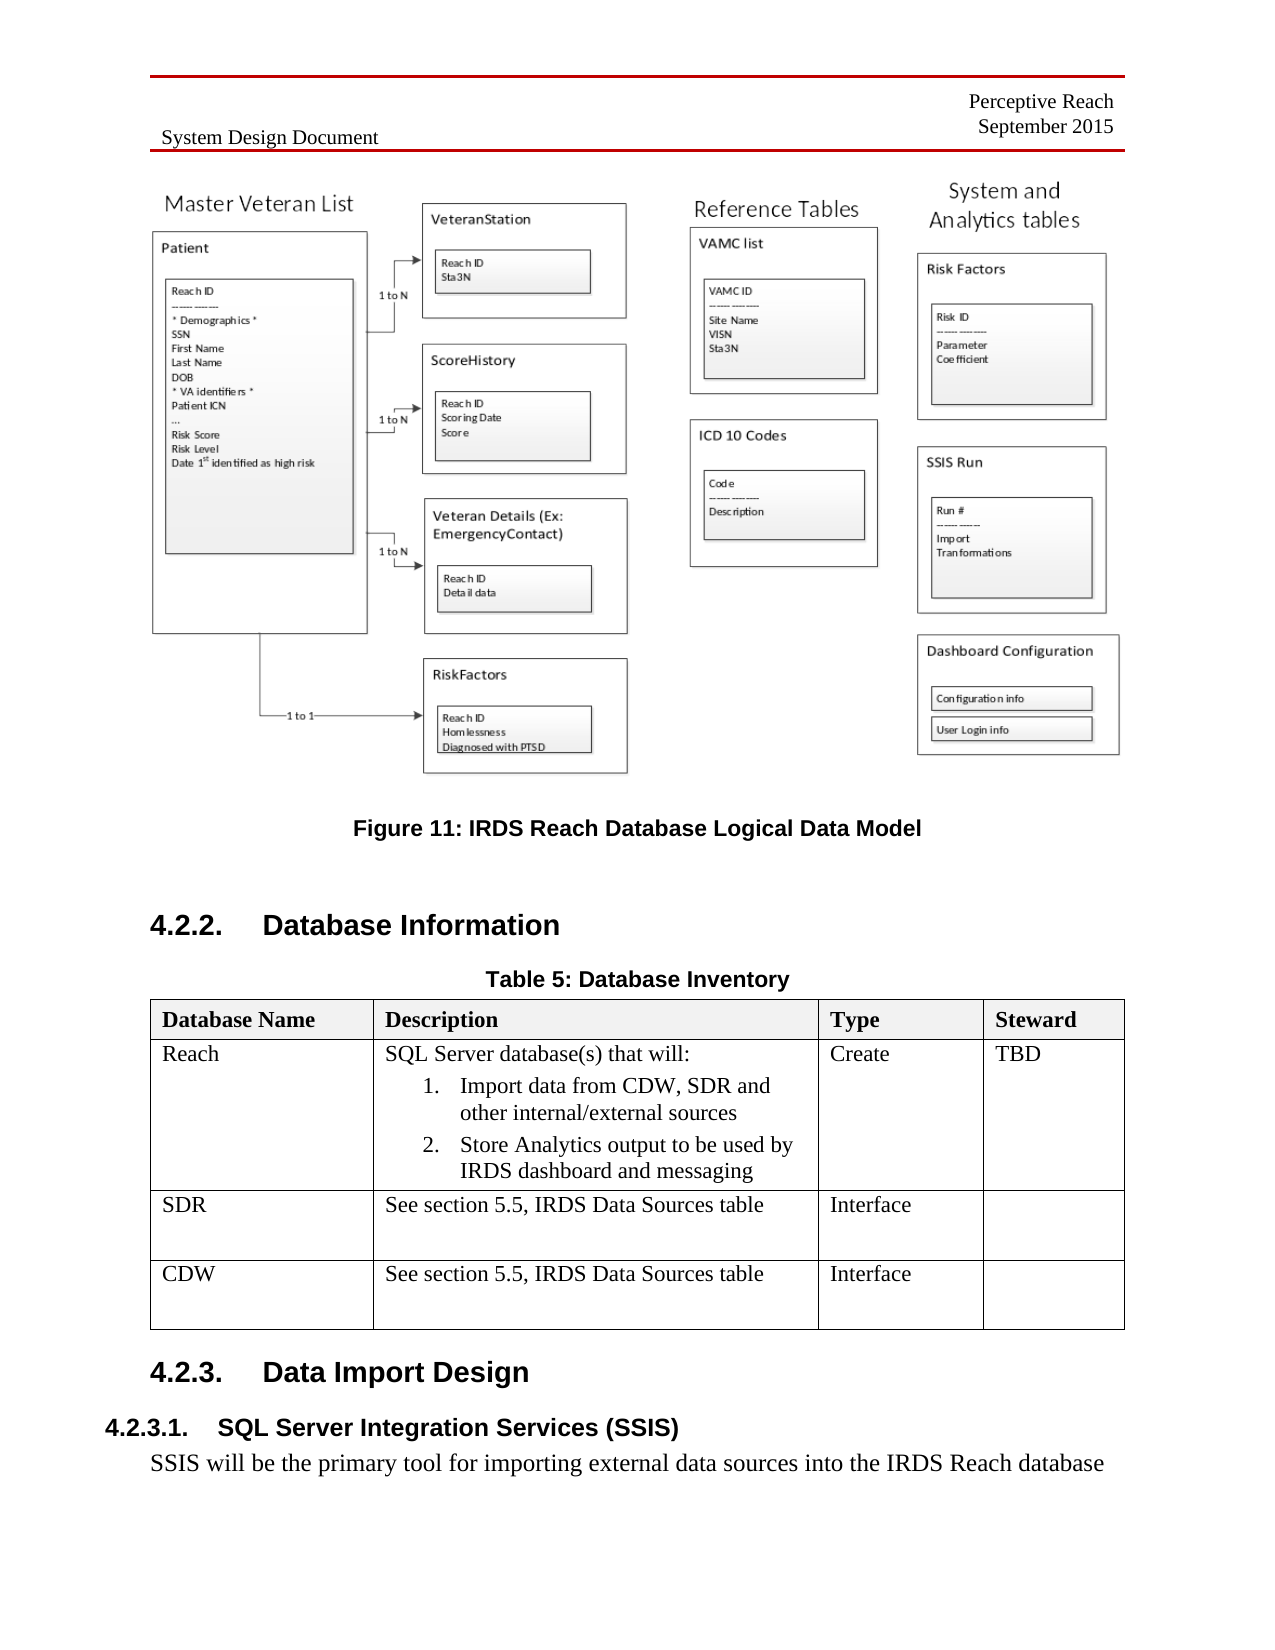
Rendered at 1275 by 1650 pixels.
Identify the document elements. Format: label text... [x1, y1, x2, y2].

table_cell TBD [984, 1040, 1124, 1190]
table_header Steward [984, 1000, 1124, 1039]
table_cell [984, 1191, 1124, 1259]
table_cell [984, 1261, 1124, 1329]
table_header Database Name [151, 1000, 373, 1039]
table_cell SDR [151, 1191, 373, 1259]
table_header Type [819, 1000, 983, 1039]
table_header Description [374, 1000, 818, 1039]
table_cell See section 5.5, IRDS Data Sources table [374, 1191, 818, 1259]
table_cell CDW [151, 1261, 373, 1329]
text SSIS will be the primary tool for importing external data sources into the IRDS Reach database [150, 1448, 1125, 1477]
text Figure 11: IRDS Reach Database Logical Data Model [150, 815, 1125, 841]
table_cell Create [819, 1040, 983, 1190]
subtitle Data Import Design [150, 1355, 1125, 1388]
table_cell Interface [819, 1261, 983, 1329]
table_cell Interface [819, 1191, 983, 1259]
table_cell SQL Server database(s) that will: Import data from CDW, SDR and other internal/external sources Store Analytics output to be used by IRDS dashboard and messaging [374, 1040, 818, 1190]
table_cell Reach [151, 1040, 373, 1190]
subtitle SQL Server Integration Services (SSIS) [105, 1413, 1125, 1442]
text Table 5: Database Inventory [150, 966, 1125, 992]
table_cell See section 5.5, IRDS Data Sources table [374, 1261, 818, 1329]
subtitle Database Information [150, 908, 1125, 941]
